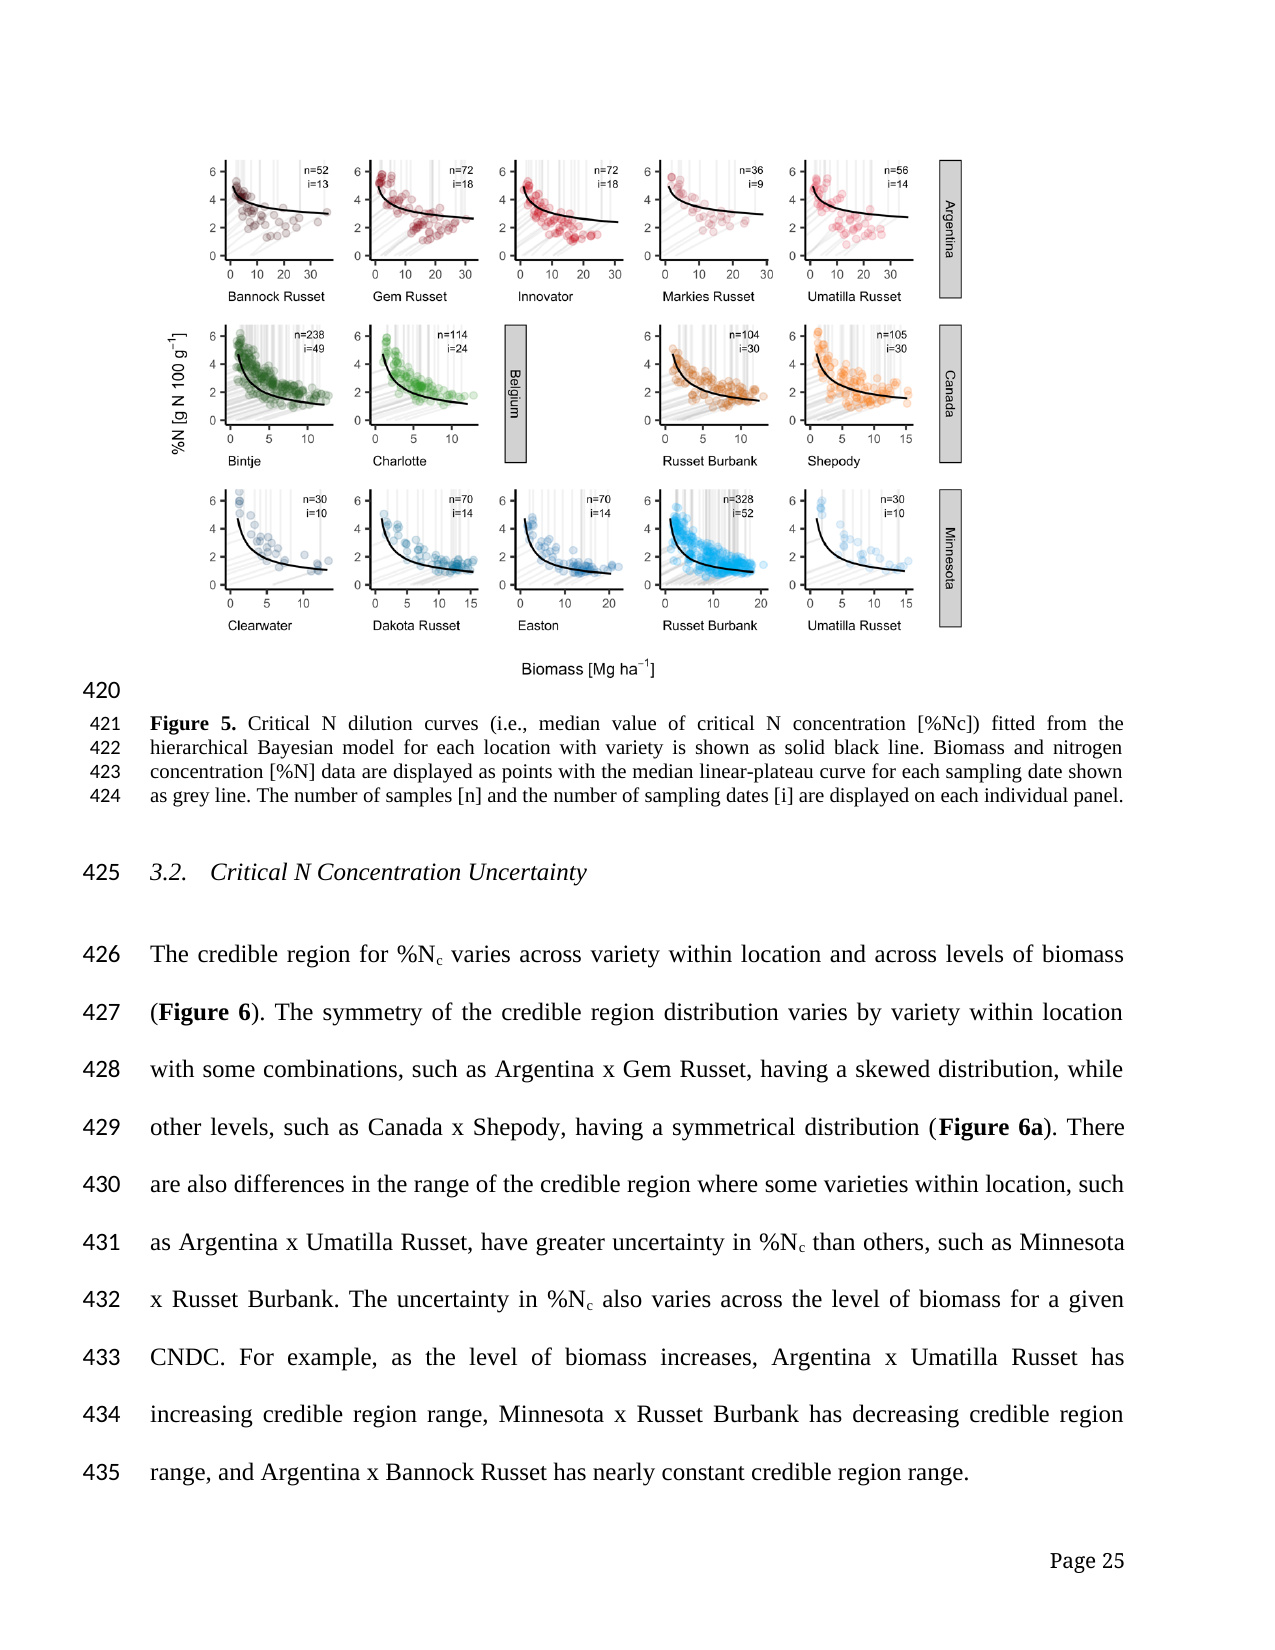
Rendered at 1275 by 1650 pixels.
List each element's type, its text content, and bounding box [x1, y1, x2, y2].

subtitle Critical N Concentration Uncertainty [150, 857, 1125, 886]
picture [150, 150, 972, 698]
text The credible region for %Nc varies across variety within location and across levels of biomass (Figure 6). The symmetry of the credible region distribution varies by variety within location with some combinations, such as Argentina x Gem Russet, having a skewed distribution, while other levels, such as Canada x Shepody, having a symmetrical distribution (Figure 6a). There are also differences in the range of the credible region where some varieties within location, such as Argentina x Umatilla Russet, have greater uncertainty in %Nc than others, such as Minnesota x Russet Burbank. The uncertainty in %Nc also varies across the level of biomass for a given CNDC. For example, as the level of biomass increases, Argentina x Umatilla Russet has increasing credible region range, Minnesota x Russet Burbank has decreasing credible region range, and Argentina x Bannock Russet has nearly constant credible region range. [150, 939, 1125, 1486]
text Figure 5. Critical N dilution curves (i.e., median value of critical N concentration [%Nc]) fitted from the hierarchical Bayesian model for each location with variety is shown as solid black line. Biomass and nitrogen concentration [%N] data are displayed as points with the median linear-plateau curve for each sampling date shown as grey line. The number of samples [n] and the number of sampling dates [i] are displayed on each individual panel. [150, 711, 1125, 807]
